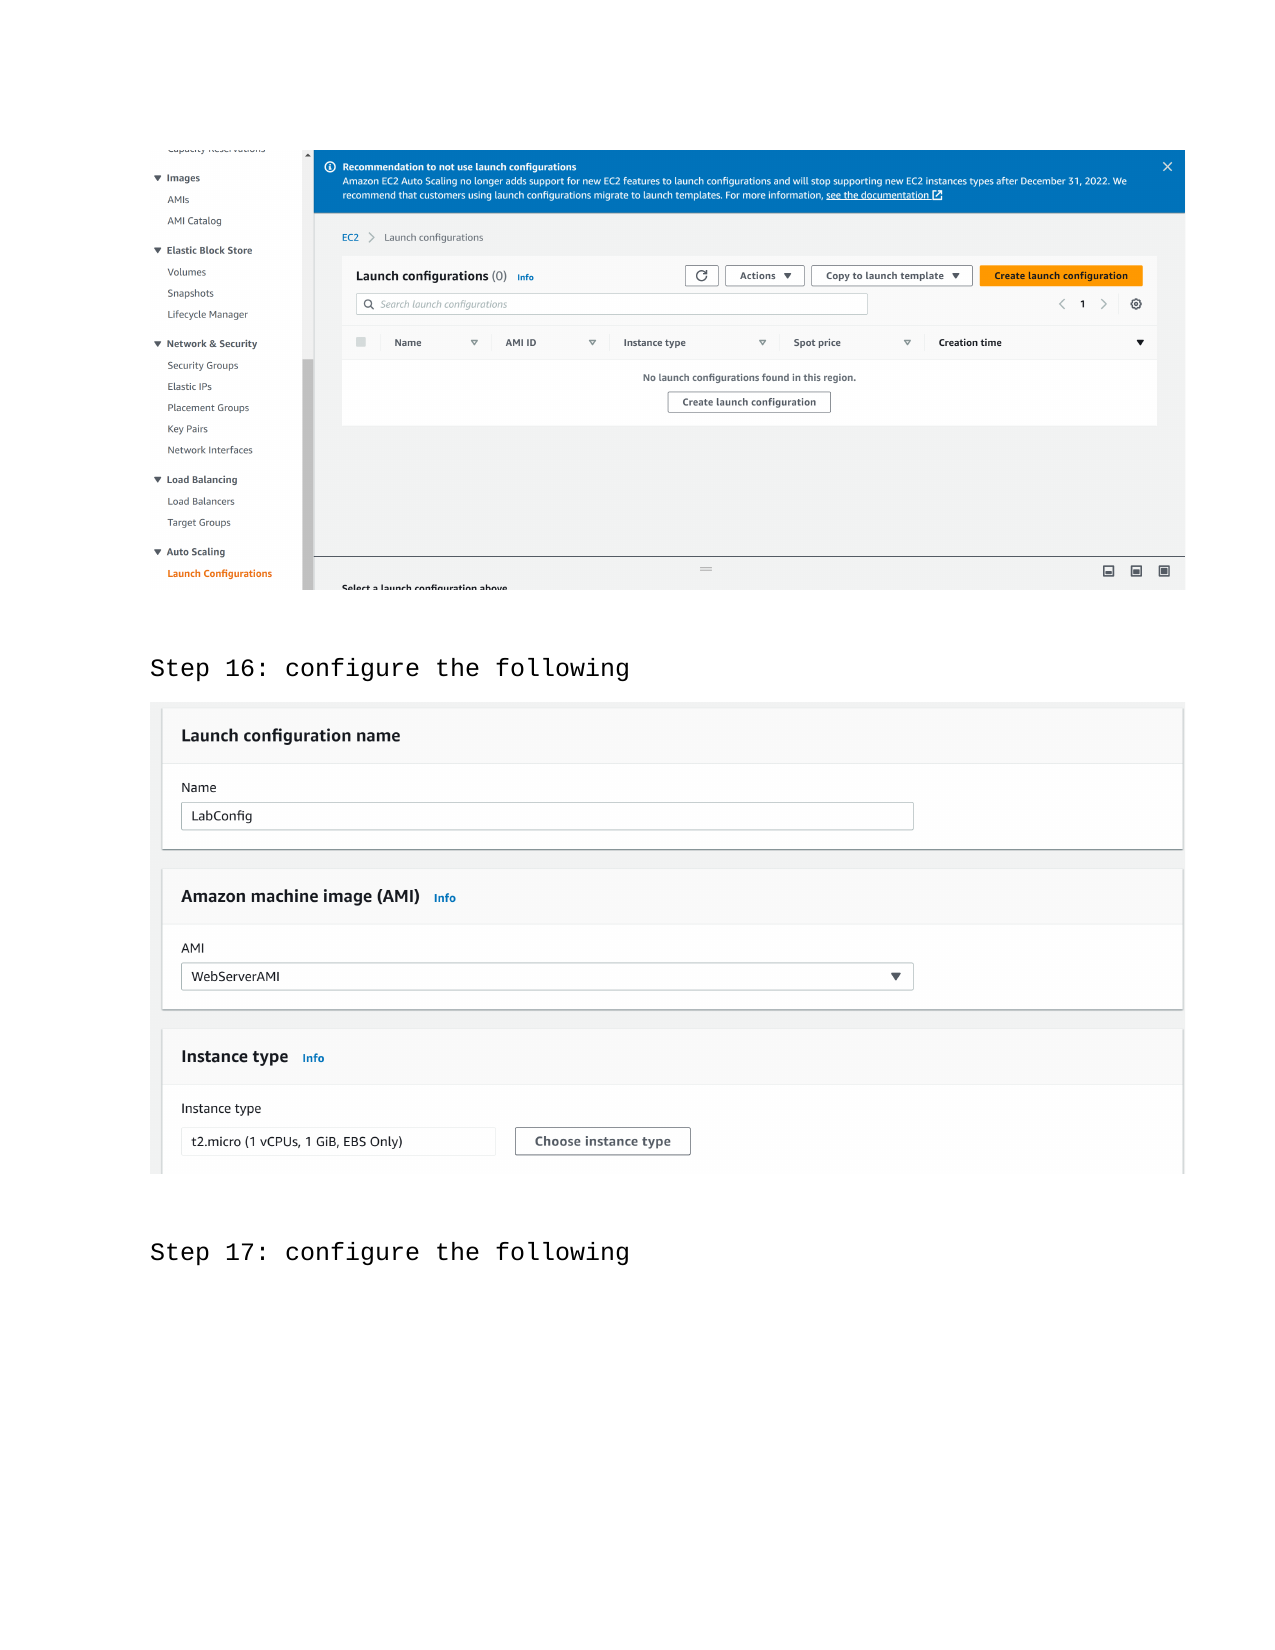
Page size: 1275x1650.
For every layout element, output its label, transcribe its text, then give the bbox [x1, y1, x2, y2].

text Step 16: configure the following [150, 655, 1125, 684]
picture [150, 702, 1185, 1174]
picture [150, 150, 1185, 590]
text Step 17: configure the following [150, 1239, 1125, 1267]
